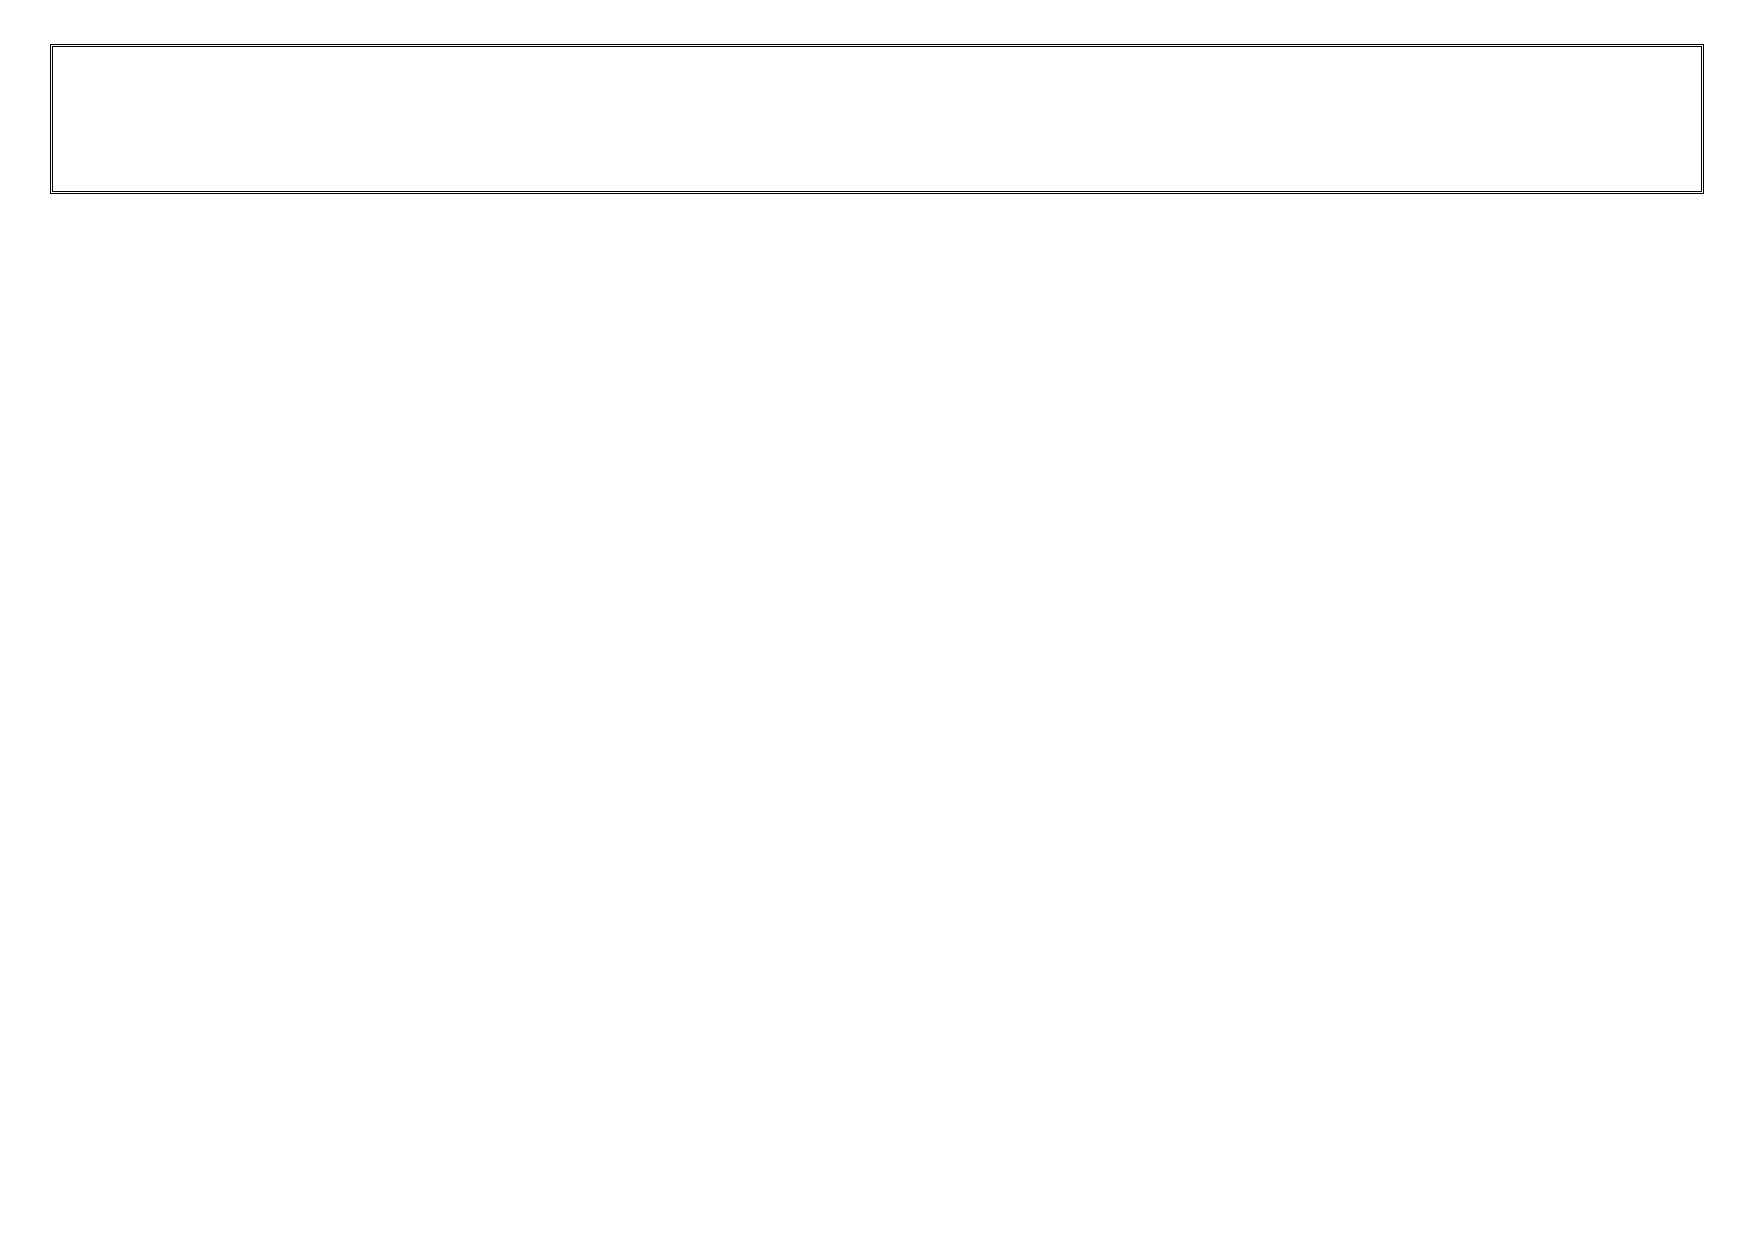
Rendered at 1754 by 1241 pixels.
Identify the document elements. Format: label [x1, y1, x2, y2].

table_cell [53, 47, 1701, 191]
